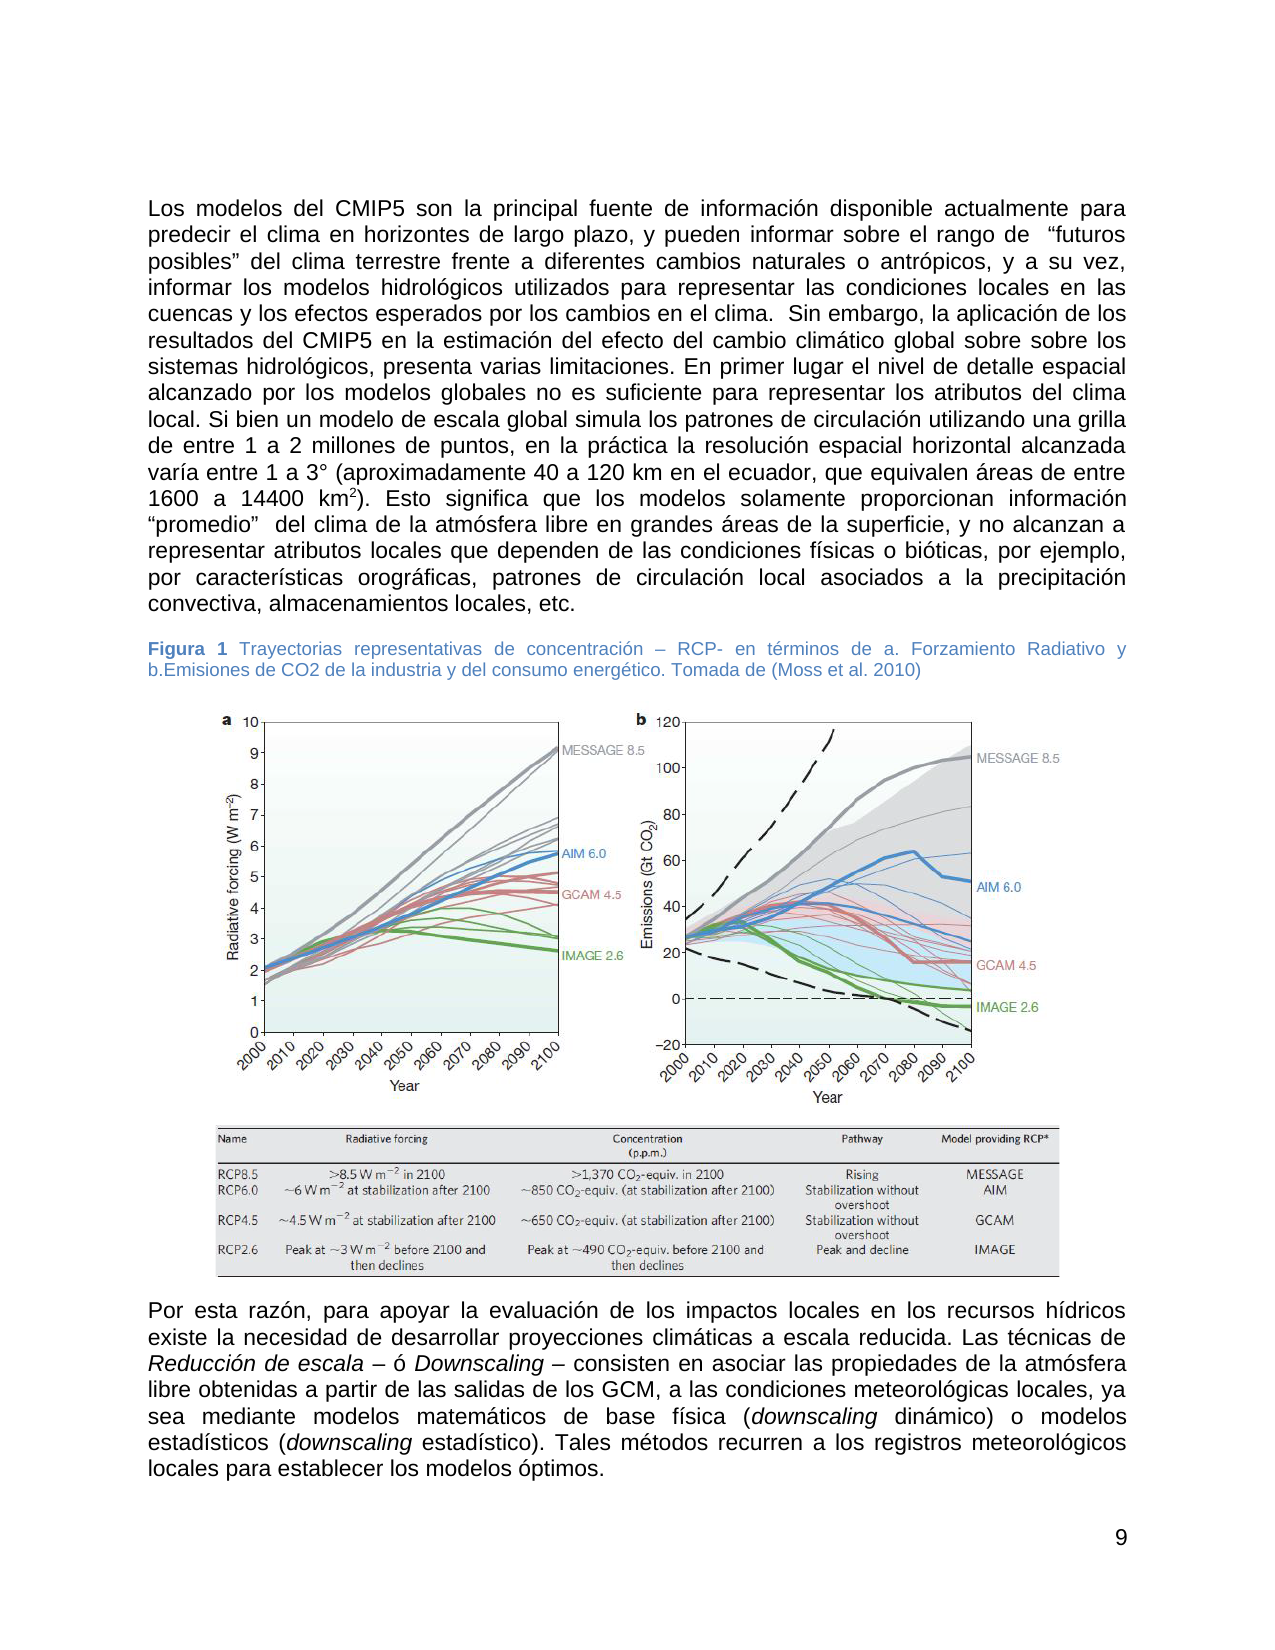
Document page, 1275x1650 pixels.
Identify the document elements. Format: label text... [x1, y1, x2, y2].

text Por esta razón, para apoyar la evaluación de los impactos locales en los recursos hídricos existe la necesidad de desarrollar proyecciones climáticas a escala reducida. Las técnicas de Reducción de escala – ó Downscaling – consisten en asociar las propiedades de la atmósfera libre obtenidas a partir de las salidas de los GCM, a las condiciones meteorológicas locales, ya sea mediante modelos matemáticos de base física (downscaling dinámico) o modelos estadísticos (downscaling estadístico). Tales métodos recurren a los registros meteorológicos locales para establecer los modelos óptimos. [148, 1297, 1127, 1482]
text Figura 1 Trayectorias representativas de concentración – RCP- en términos de a. Forzamiento Radiativo y b.Emisiones de CO2 de la industria y del consumo energético. Tomada de (Moss et al. 2010) [148, 637, 1127, 681]
text Los modelos del CMIP5 son la principal fuente de información disponible actualmente para predecir el clima en horizontes de largo plazo, y pueden informar sobre el rango de “futuros posibles” del clima terrestre frente a diferentes cambios naturales o antrópicos, y a su vez, informar los modelos hidrológicos utilizados para representar las condiciones locales en las cuencas y los efectos esperados por los cambios en el clima. Sin embargo, la aplicación de los resultados del CMIP5 en la estimación del efecto del cambio climático global sobre sobre los sistemas hidrológicos, presenta varias limitaciones. En primer lugar el nivel de detalle espacial alcanzado por los modelos globales no es suficiente para representar los atributos del clima local. Si bien un modelo de escala global simula los patrones de circulación utilizando una grilla de entre 1 a 2 millones de puntos, en la práctica la resolución espacial horizontal alcanzada varía entre 1 a 3° (aproximadamente 40 a 120 km en el ecuador, que equivalen áreas de entre 1600 a 14400 km2). Esto significa que los modelos solamente proporcionan información “promedio” del clima de la atmósfera libre en grandes áreas de la superficie, y no alcanzan a representar atributos locales que dependen de las condiciones físicas o bióticas, por ejemplo, por características orográficas, patrones de circulación local asociados a la precipitación convectiva, almacenamientos locales, etc. [148, 195, 1127, 617]
